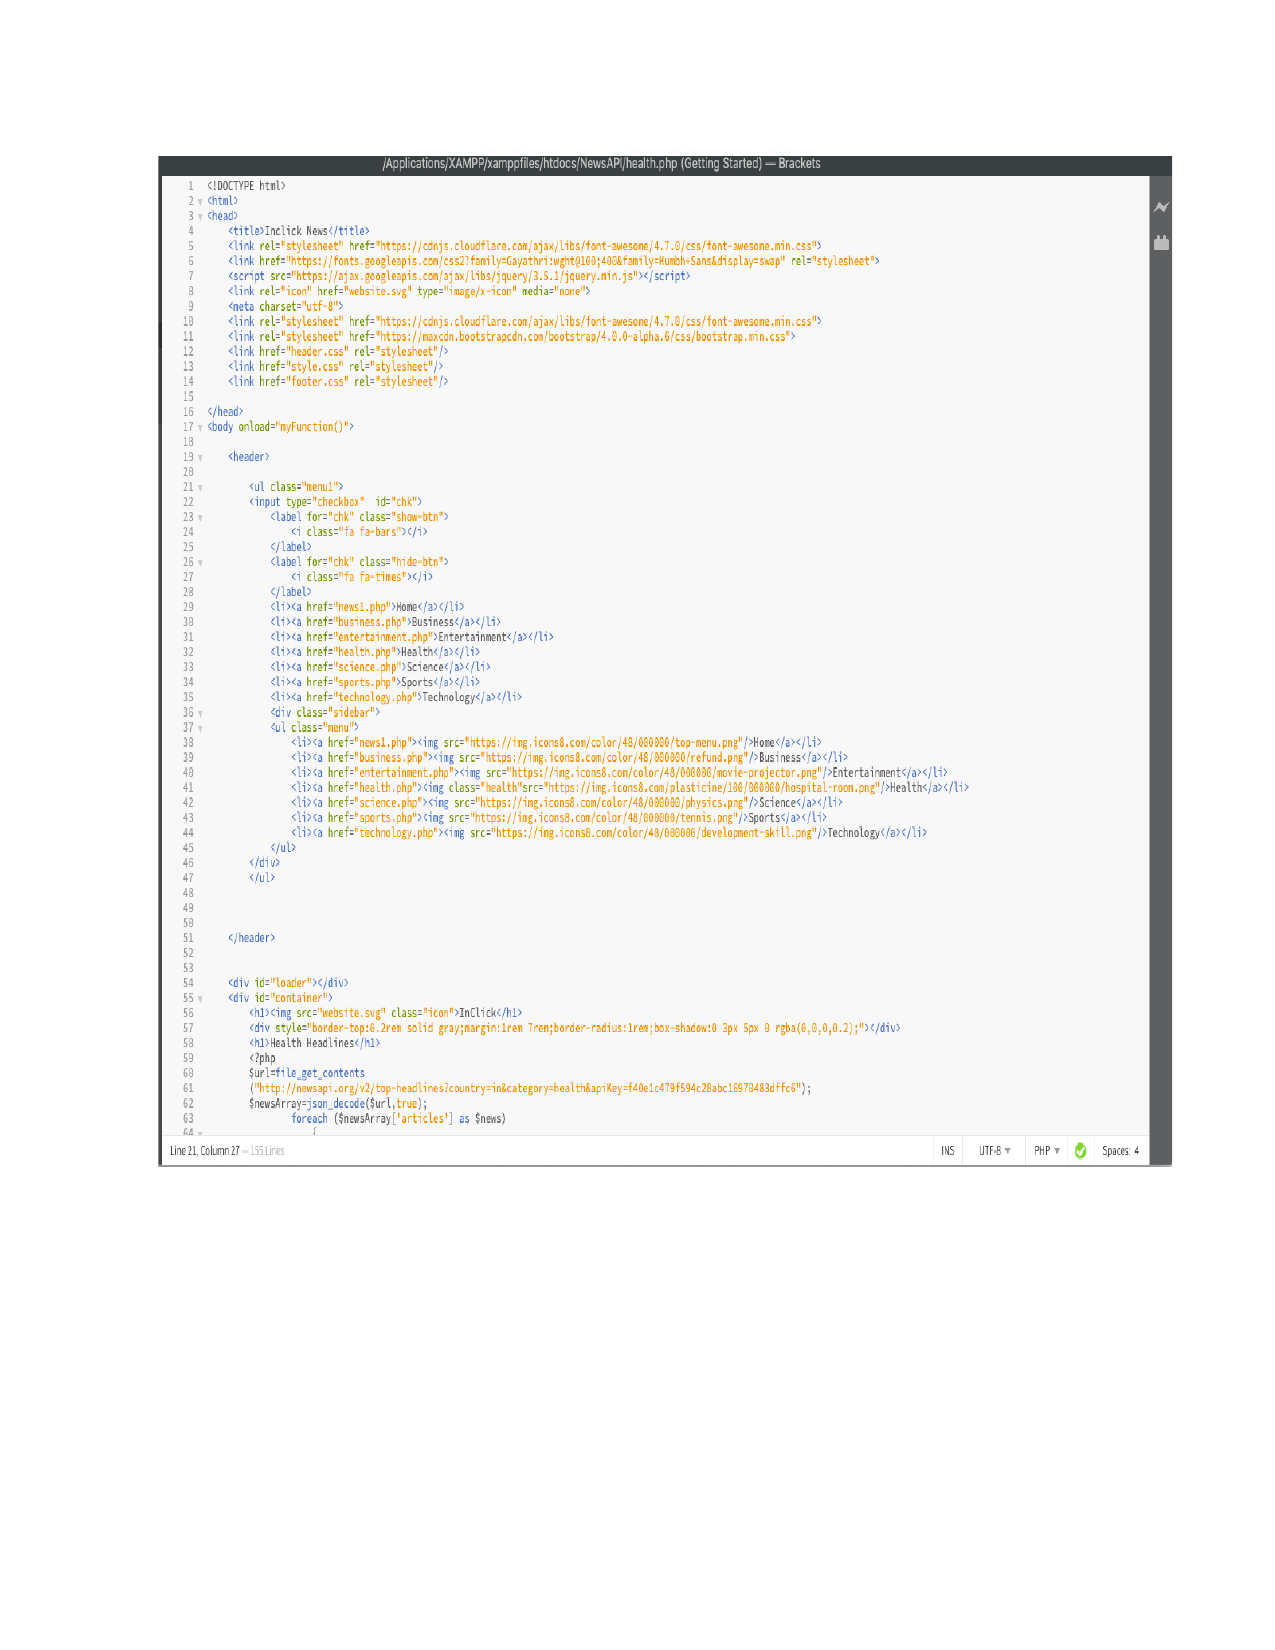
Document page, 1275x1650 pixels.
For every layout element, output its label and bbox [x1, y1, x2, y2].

picture [158, 156, 1173, 1167]
